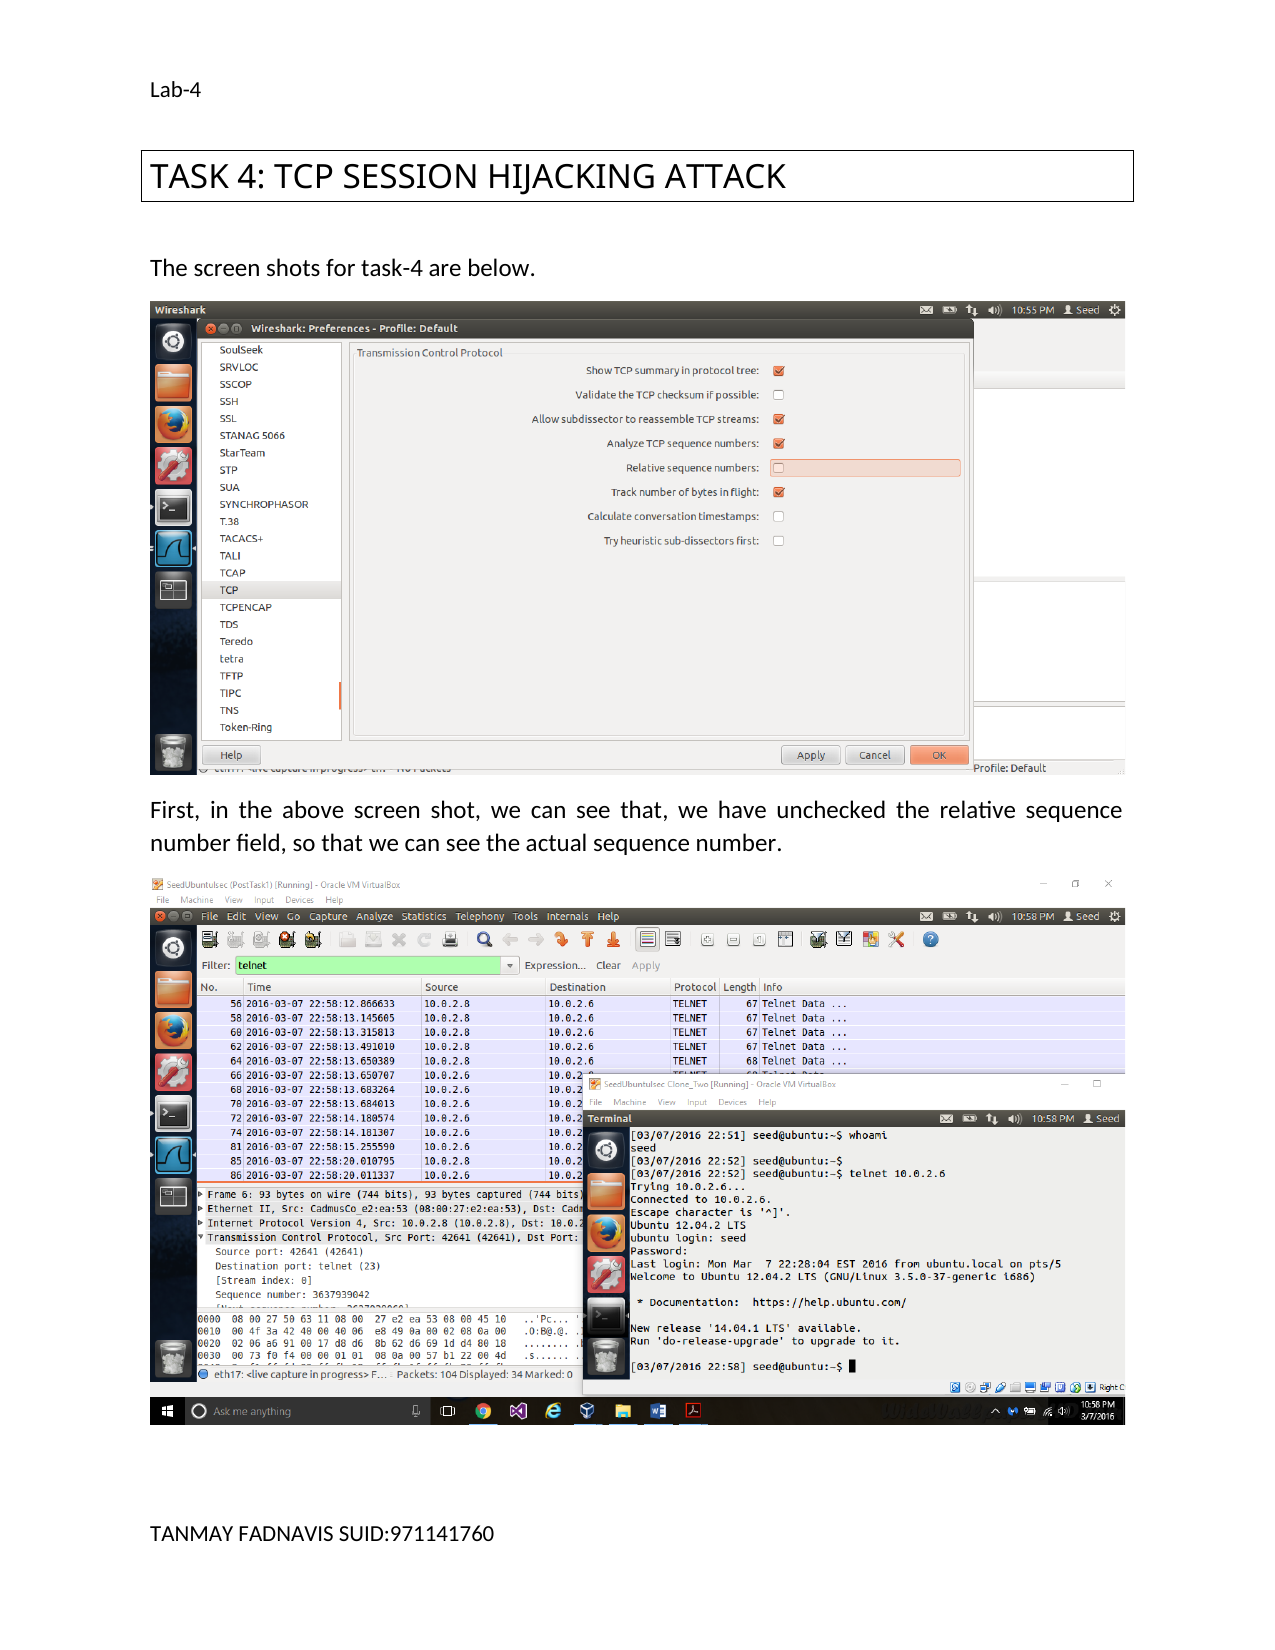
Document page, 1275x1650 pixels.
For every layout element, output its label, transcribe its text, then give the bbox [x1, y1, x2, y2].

picture [150, 876, 1125, 1425]
text The screen shots for task-4 are below. [150, 252, 1125, 283]
subtitle TASK 4: TCP SESSION HIJACKING ATTACK [142, 151, 1133, 201]
picture [150, 301, 1125, 775]
text First, in the above screen shot, we can see that, we have unchecked the relative sequence number field, so that we can see the actual sequence number. [150, 794, 1125, 857]
